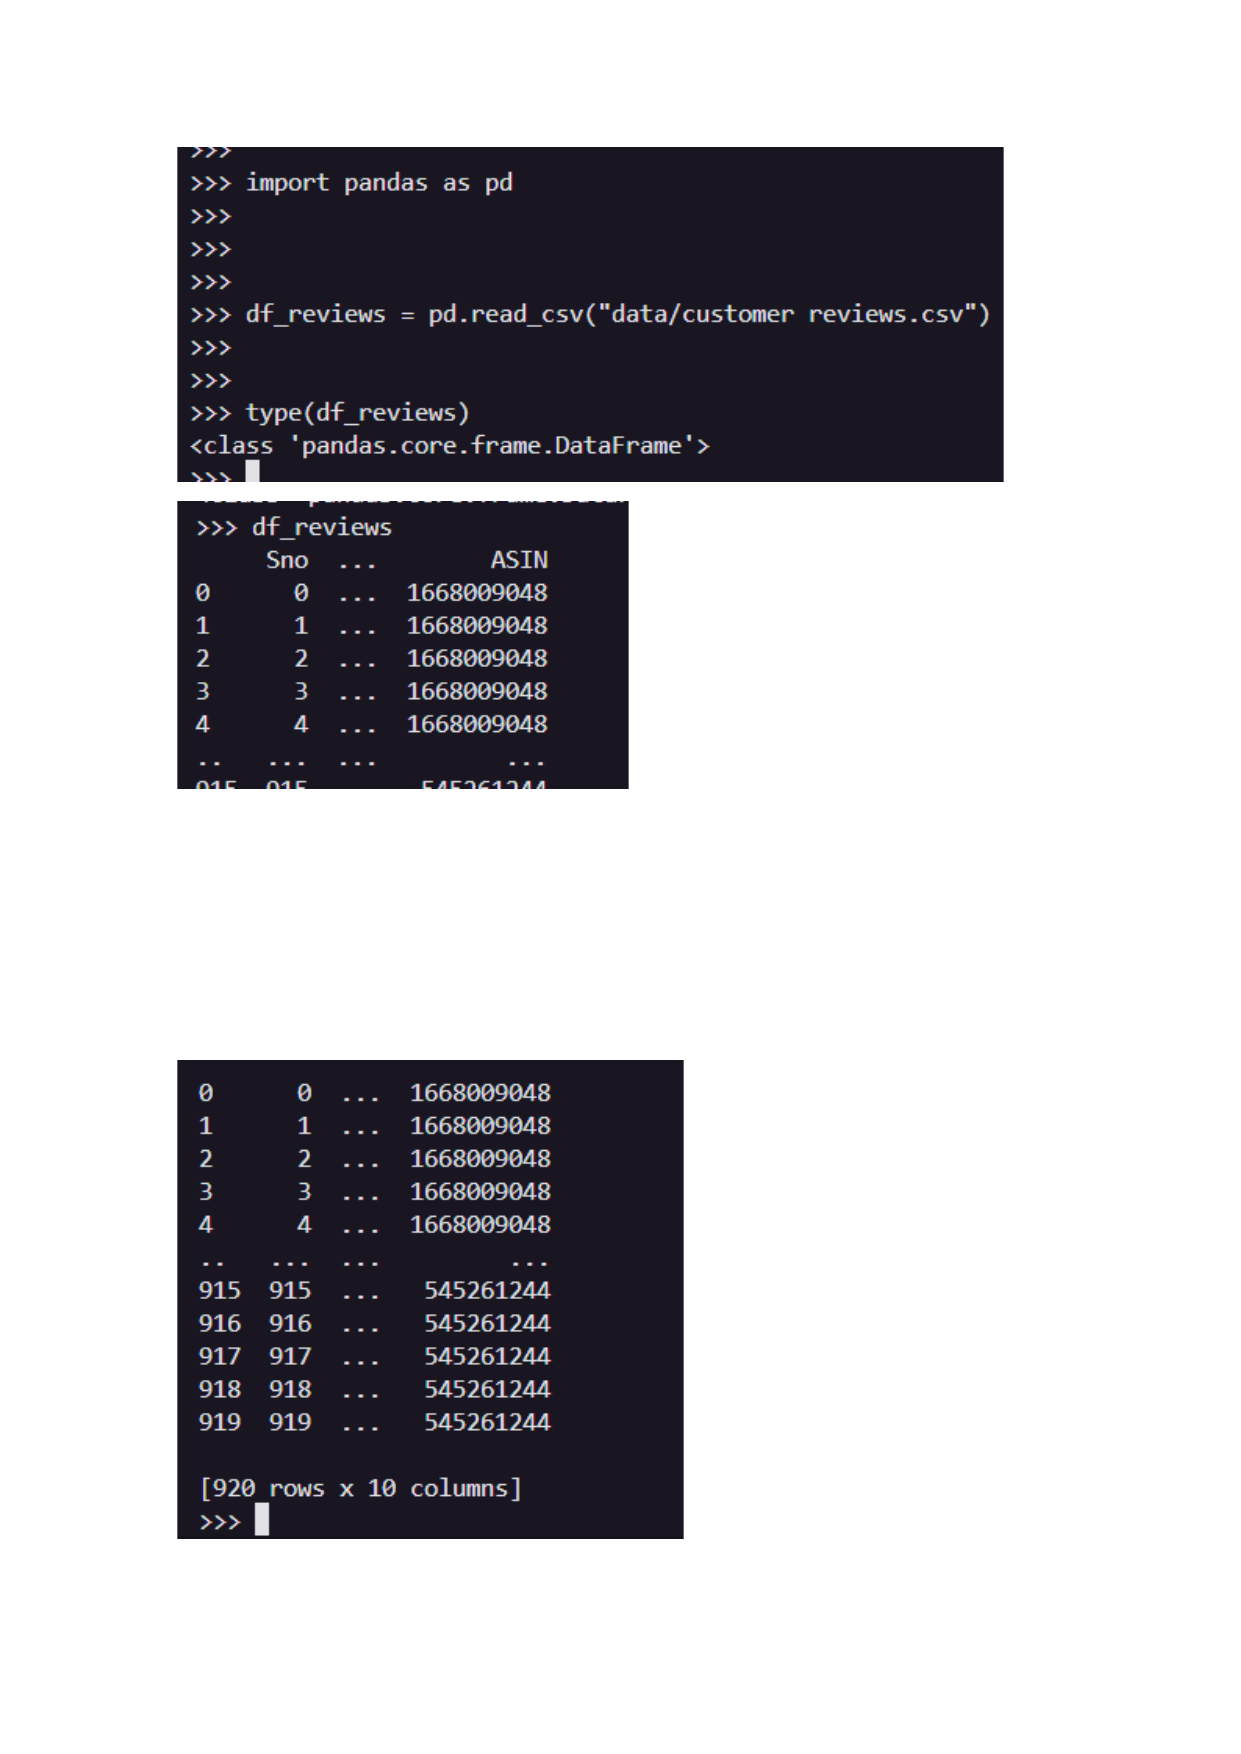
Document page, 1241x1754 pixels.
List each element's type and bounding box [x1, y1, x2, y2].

picture [177, 147, 1004, 482]
picture [177, 501, 629, 789]
picture [177, 1060, 684, 1539]
